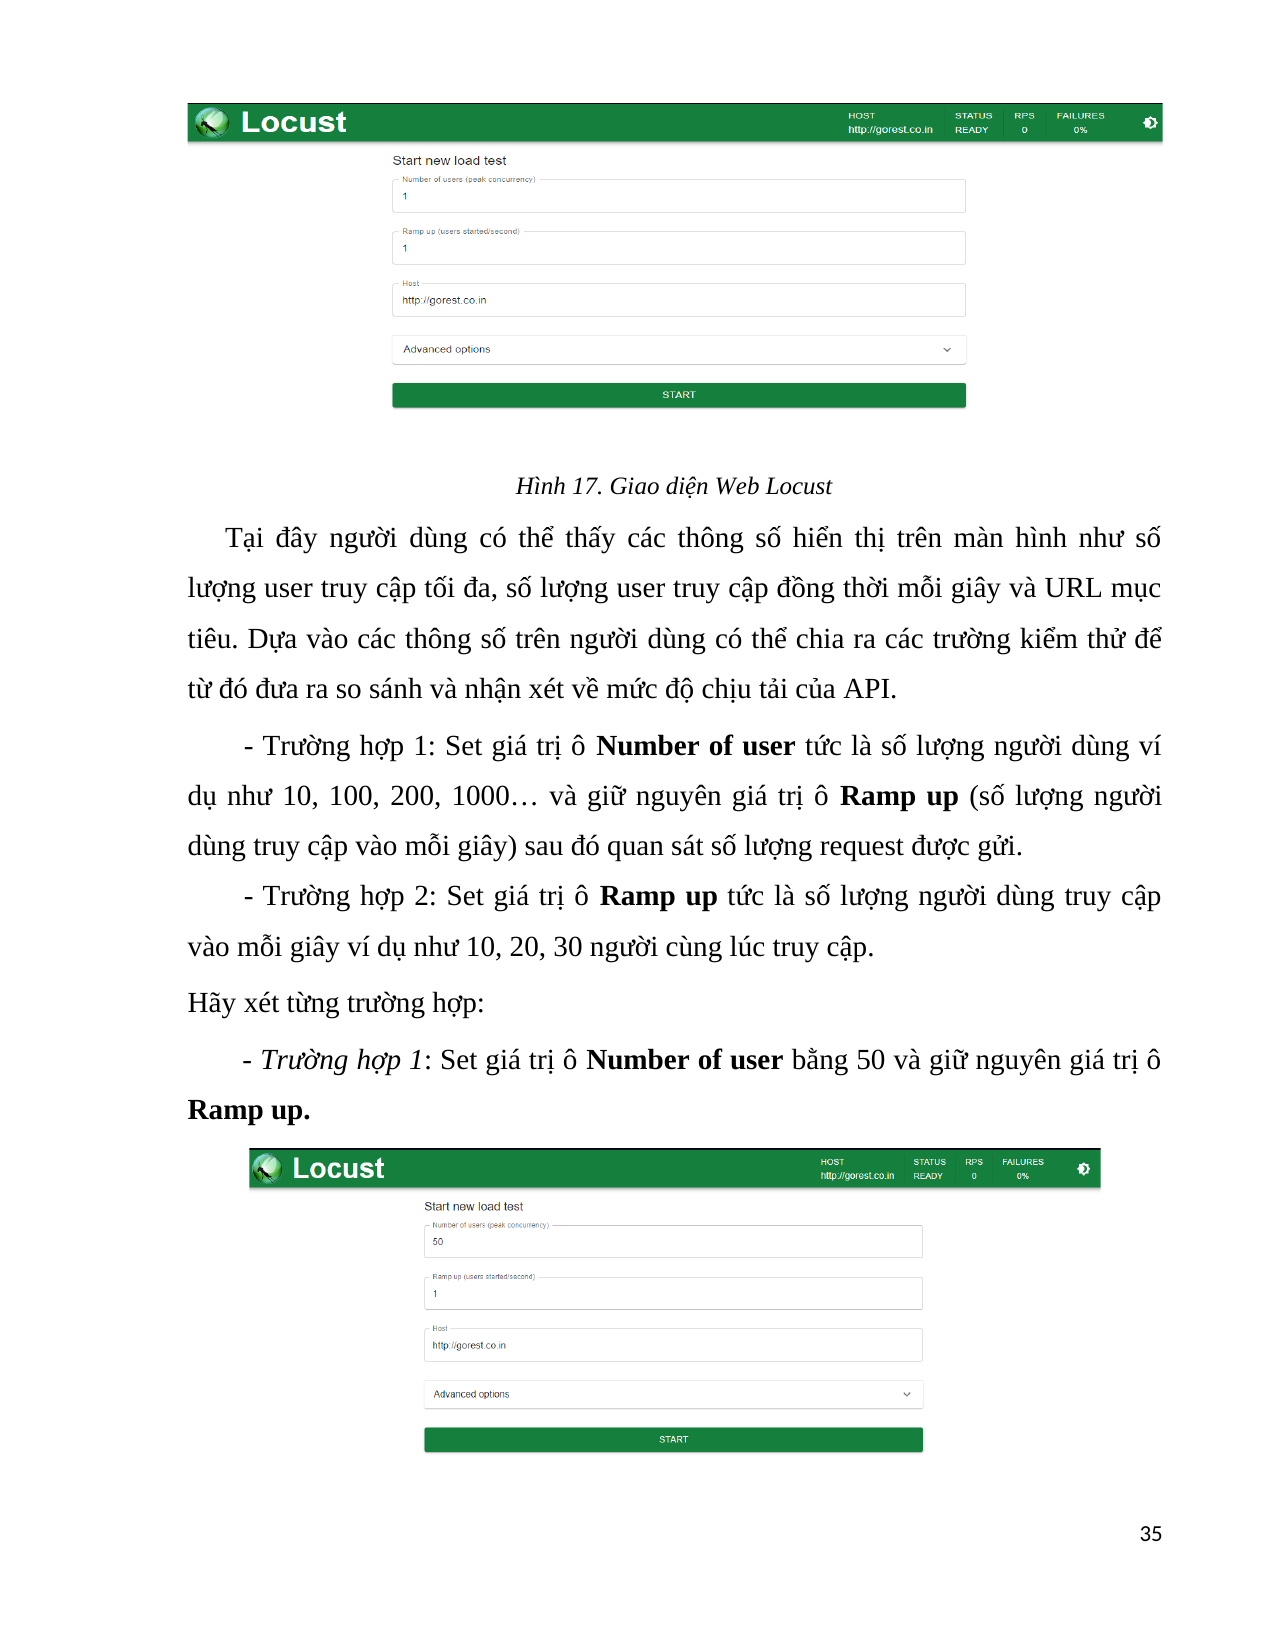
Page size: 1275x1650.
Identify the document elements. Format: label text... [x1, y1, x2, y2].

text Tại đây người dùng có thể thấy các thông số hiển thị trên màn hình như số lượng user truy cập tối đa, số lượng user truy cập đồng thời mỗi giây và URL mục tiêu. Dựa vào các thông số trên người dùng có thể chia ra các trường kiểm thử để từ đó đưa ra so sánh và nhận xét về mức độ chịu tải của API. [187, 520, 1162, 704]
picture [187, 103, 1163, 451]
picture [249, 1148, 1101, 1484]
text Hãy xét từng trường hợp: [187, 985, 1162, 1019]
text - Trường hợp 1: Set giá trị ô Number of user bằng 50 và giữ nguyên giá trị ô Ramp up. [187, 1042, 1162, 1126]
text Hình 17. Giao diện Web Locust [187, 471, 1162, 499]
list Trường hợp 2: Set giá trị ô Ramp up tức là số lượng người dùng truy cập vào mỗi giây ví dụ như 10, 20, 30 người cùng lúc truy cập. [187, 878, 1162, 962]
list Trường hợp 1: Set giá trị ô Number of user tức là số lượng người dùng ví dụ như 10, 100, 200, 1000… và giữ nguyên giá trị ô Ramp up (số lượng người dùng truy cập vào mỗi giây) sau đó quan sát số lượng request được gửi. [187, 728, 1162, 862]
